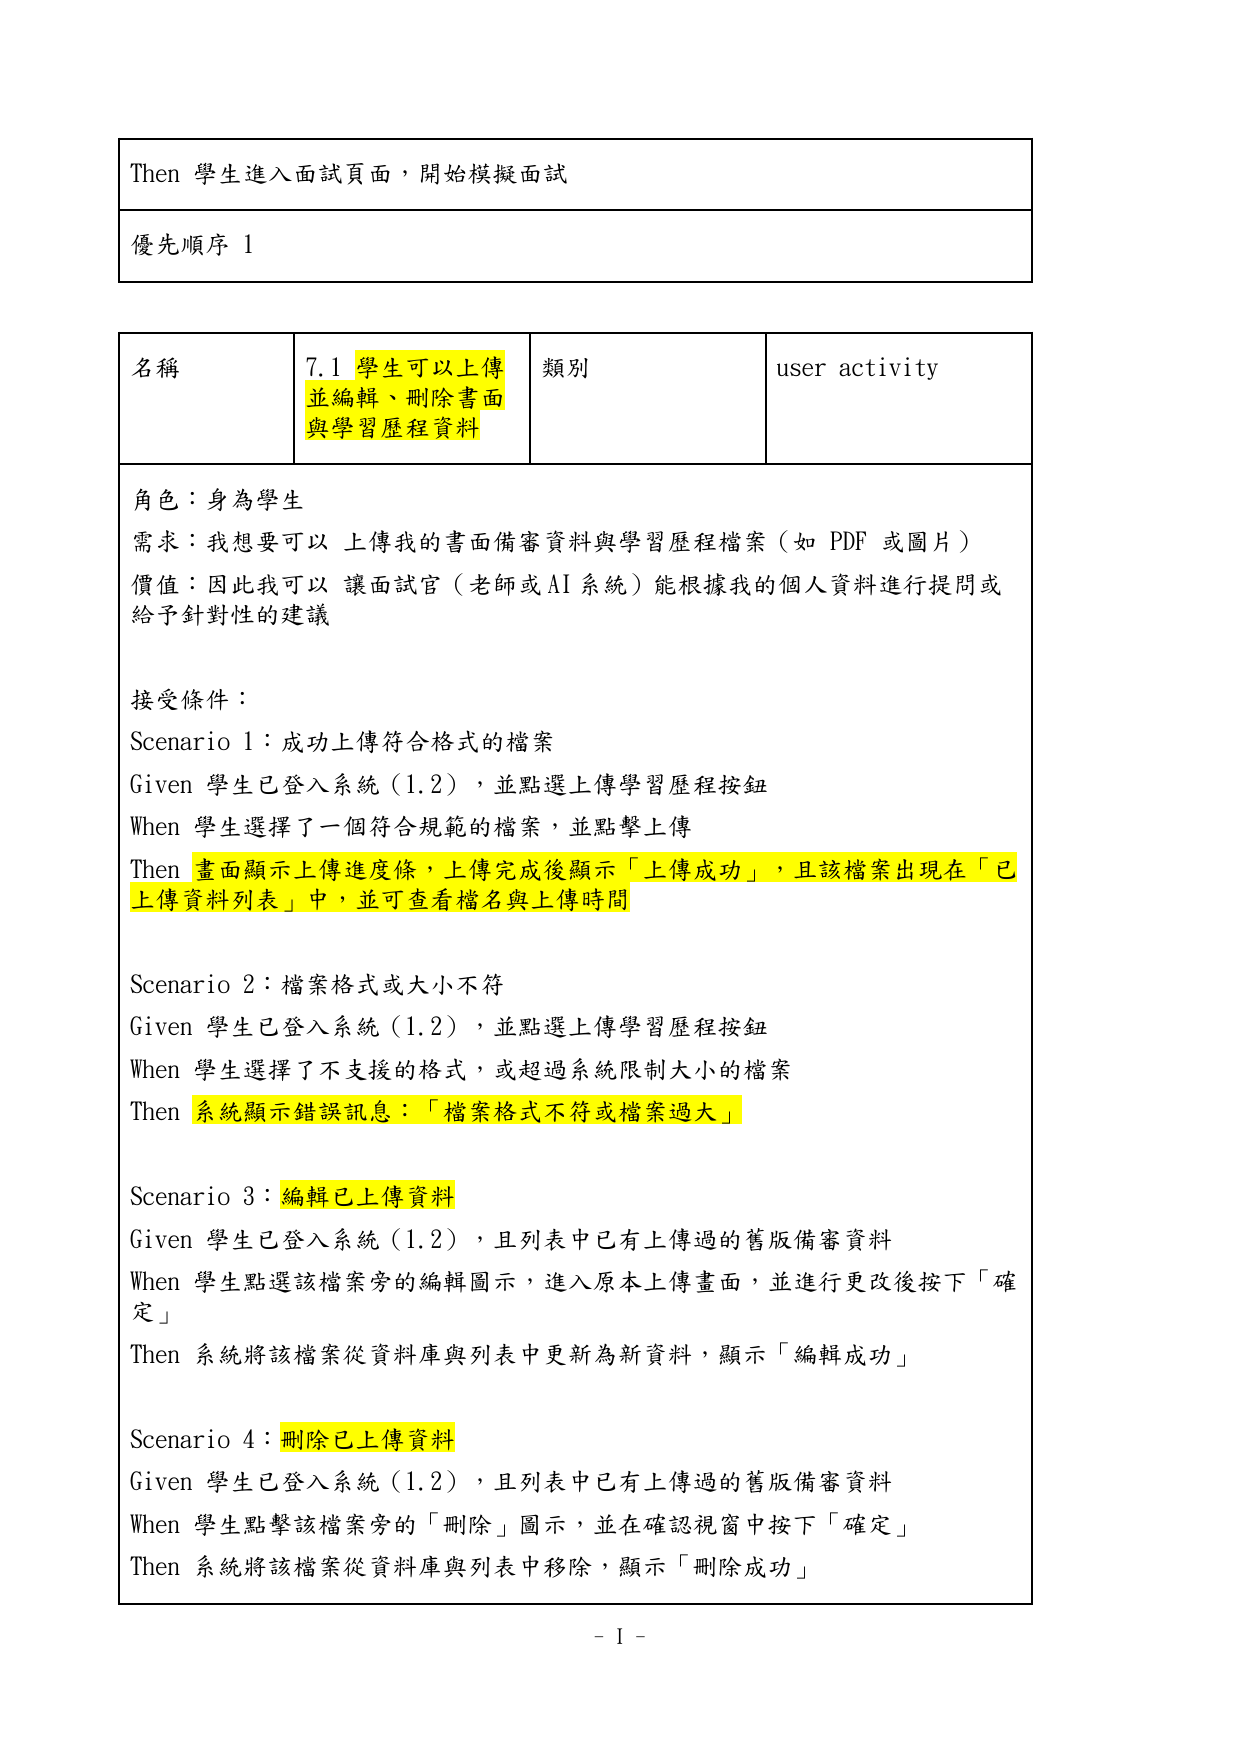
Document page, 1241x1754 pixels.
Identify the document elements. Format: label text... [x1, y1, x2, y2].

table_cell 角色：身為學生 需求：我想要可以 上傳我的書面備審資料與學習歷程檔案（如 PDF 或圖片） 價值：因此我可以 讓面試官（老師或AI系統）能根據我的個人資料進行提問或給予針對性的建議 接受條件： Scenario 1：成功上傳符合格式的檔案 Given 學生已登入系統（1.2），並點選上傳學習歷程按鈕 When 學生選擇了一個符合規範的檔案，並點擊上傳 Then 畫面顯示上傳進度條，上傳完成後顯示「上傳成功」，且該檔案出現在「已上傳資料列表」中，並可查看檔名與上傳時間 Scenario 2：檔案格式或大小不符 Given 學生已登入系統（1.2），並點選上傳學習歷程按鈕 When 學生選擇了不支援的格式，或超過系統限制大小的檔案 Then 系統顯示錯誤訊息：「檔案格式不符或檔案過大」 Scenario 3：編輯已上傳資料 Given 學生已登入系統（1.2），且列表中已有上傳過的舊版備審資料 When 學生點選該檔案旁的編輯圖示，進入原本上傳畫面，並進行更改後按下「確定」 Then 系統將該檔案從資料庫與列表中更新為新資料，顯示「編輯成功」 Scenario 4：刪除已上傳資料 Given 學生已登入系統（1.2），且列表中已有上傳過的舊版備審資料 When 學生點擊該檔案旁的「刪除」圖示，並在確認視窗中按下「確定」 Then 系統將該檔案從資料庫與列表中移除，顯示「刪除成功」 [120, 465, 1031, 1602]
table_header 類別 [531, 334, 765, 463]
table_cell 優先順序 1 [120, 211, 1031, 281]
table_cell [120, 140, 1031, 209]
table_header 7.1 學生可以上傳並編輯、刪除書面與學習歷程資料 [295, 334, 529, 463]
table_header user activity [767, 334, 1031, 463]
table_header 名稱 [120, 334, 293, 463]
